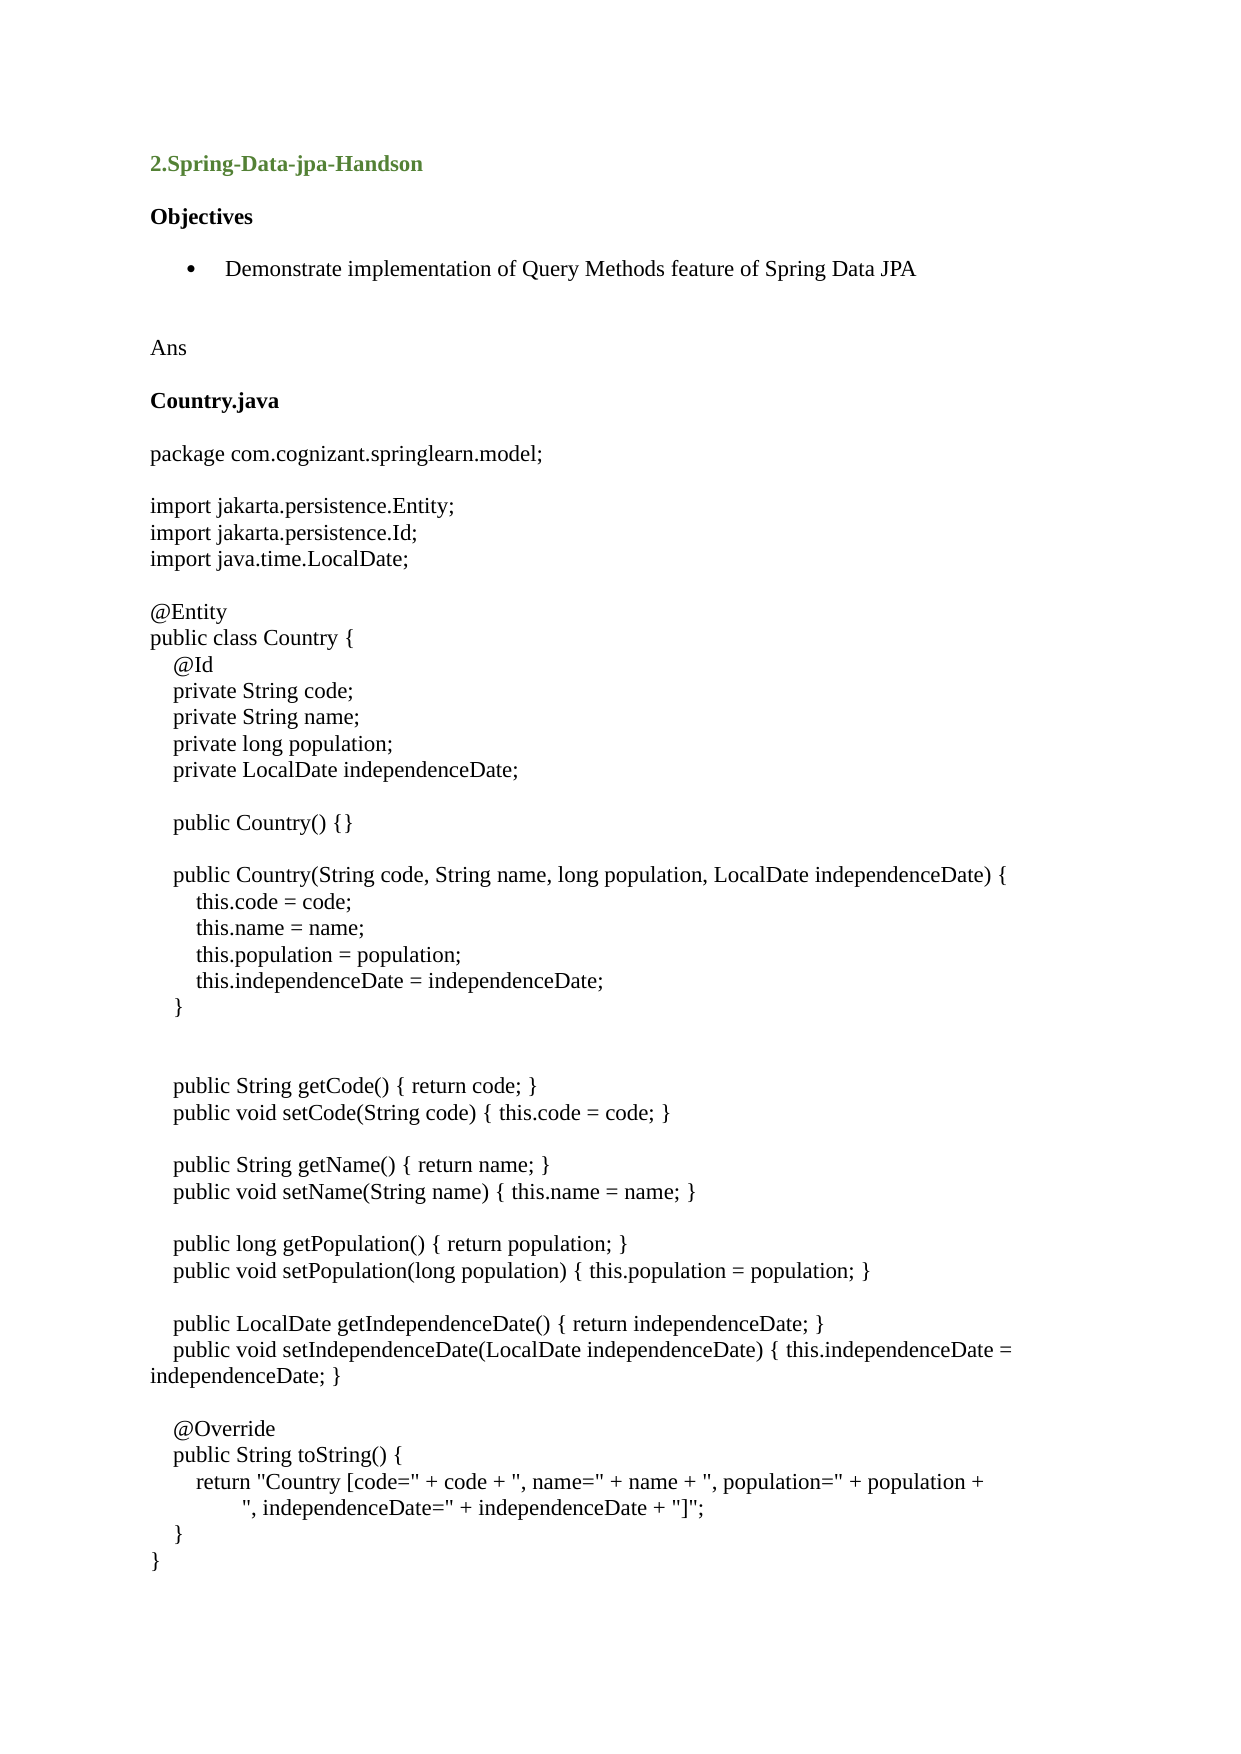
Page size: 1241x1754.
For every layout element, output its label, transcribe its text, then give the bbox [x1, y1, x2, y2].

text this.population = population; [150, 941, 1090, 967]
text package com.cognizant.springlearn.model; [150, 440, 1090, 466]
text return "Country [code=" + code + ", name=" + name + ", population=" + population + [150, 1468, 1090, 1494]
text private String name; [150, 703, 1090, 730]
text public class Country { [150, 624, 1090, 651]
text public void setCode(String code) { this.code = code; } [150, 1099, 1090, 1125]
text import jakarta.persistence.Entity; [150, 493, 1090, 519]
text ", independenceDate=" + independenceDate + "]"; [150, 1494, 1090, 1520]
text public void setName(String name) { this.name = name; } [150, 1178, 1090, 1204]
text import java.time.LocalDate; [150, 545, 1090, 572]
text this.name = name; [150, 914, 1090, 941]
text this.independenceDate = independenceDate; [150, 967, 1090, 993]
text @Entity [150, 598, 1090, 624]
list Demonstrate implementation of Query Methods feature of Spring Data JPA [187, 255, 1090, 282]
text private String code; [150, 677, 1090, 703]
text private long population; [150, 730, 1090, 756]
text public String getCode() { return code; } [150, 1072, 1090, 1099]
text public String toString() { [150, 1441, 1090, 1468]
text 2.Spring-Data-jpa-Handson [150, 150, 1090, 176]
text @Override [150, 1415, 1090, 1441]
text this.code = code; [150, 888, 1090, 914]
text } [150, 993, 1090, 1020]
text import jakarta.persistence.Id; [150, 519, 1090, 545]
text Objectives [150, 203, 1090, 255]
text public Country(String code, String name, long population, LocalDate independenceDate) { [150, 862, 1090, 888]
text public void setIndependenceDate(LocalDate independenceDate) { this.independenceDate = independenceDate; } [150, 1336, 1090, 1389]
text Country.java [150, 387, 1090, 413]
text private LocalDate independenceDate; [150, 756, 1090, 782]
text public String getName() { return name; } [150, 1151, 1090, 1178]
text @Id [150, 651, 1090, 677]
text } [150, 1520, 1090, 1547]
text public Country() {} [150, 809, 1090, 835]
text Ans [150, 334, 1090, 361]
text } [150, 1547, 1090, 1573]
text public void setPopulation(long population) { this.population = population; } [150, 1257, 1090, 1283]
text public LocalDate getIndependenceDate() { return independenceDate; } [150, 1309, 1090, 1336]
text public long getPopulation() { return population; } [150, 1231, 1090, 1257]
